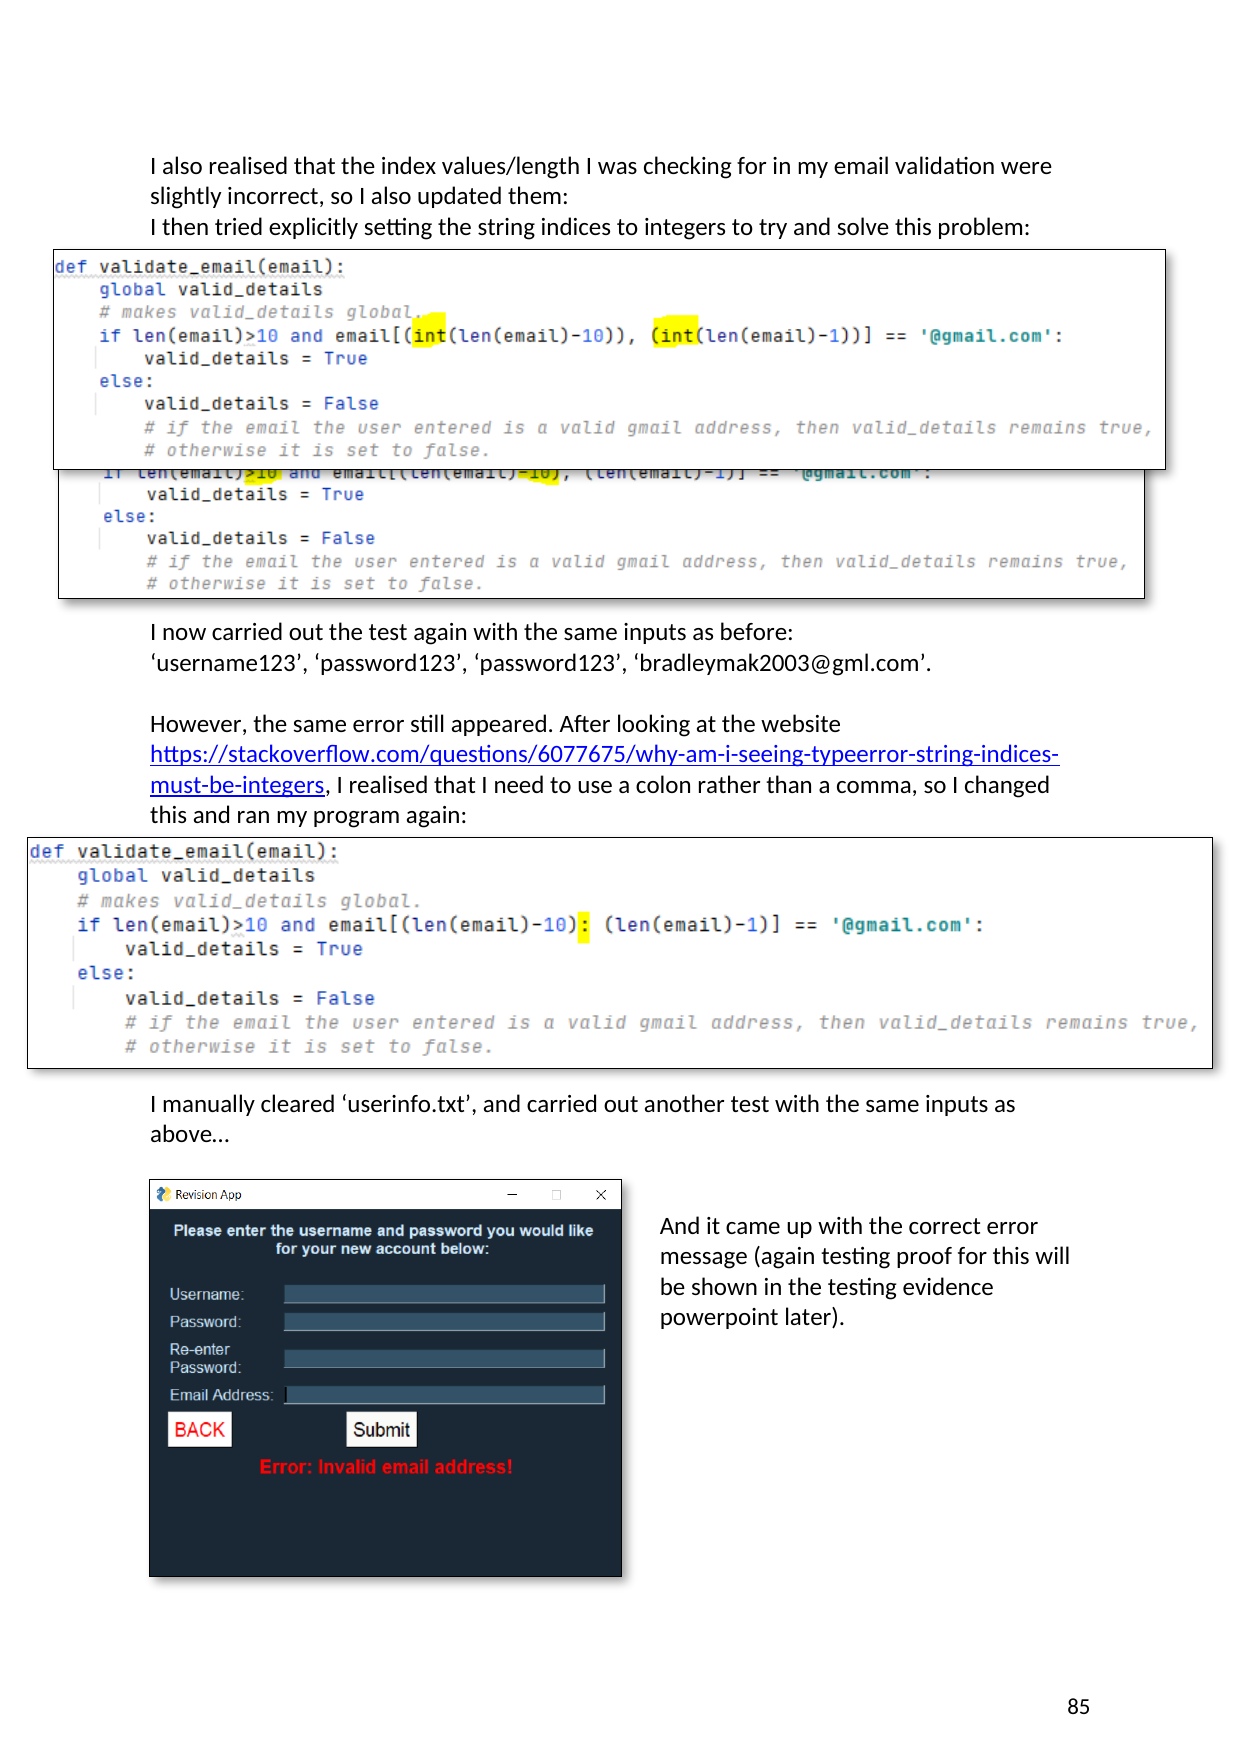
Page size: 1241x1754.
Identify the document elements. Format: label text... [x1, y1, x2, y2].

picture [59, 470, 1144, 598]
text However, the same error still appeared. After looking at the website https://stackoverflow.com/questions/6077675/why-am-i-seeing-typeerror-string-indices-must-be-integers, I realised that I need to use a colon rather than a comma, so I changed this and ran my program again: [150, 708, 1090, 830]
picture [28, 838, 1212, 1068]
text I now carried out the test again with the same inputs as before: [150, 612, 1090, 647]
picture [54, 250, 1165, 469]
text And it came up with the correct error message (again testing proof for this will be shown in the testing evidence powerpoint later). [634, 1210, 1090, 1332]
text I manually cleared ‘userinfo.txt’, and carried out another test with the same inputs as above… [150, 1079, 1090, 1149]
picture [150, 1180, 621, 1576]
text ‘username123’, ‘password123’, ‘password123’, ‘bradleymak2003@gml.com’. [150, 647, 1090, 677]
text I then tried explicitly setting the string indices to integers to try and solve this problem: [150, 211, 1090, 242]
text I also realised that the index values/length I was checking for in my email validation were slightly incorrect, so I also updated them: [150, 150, 1090, 211]
